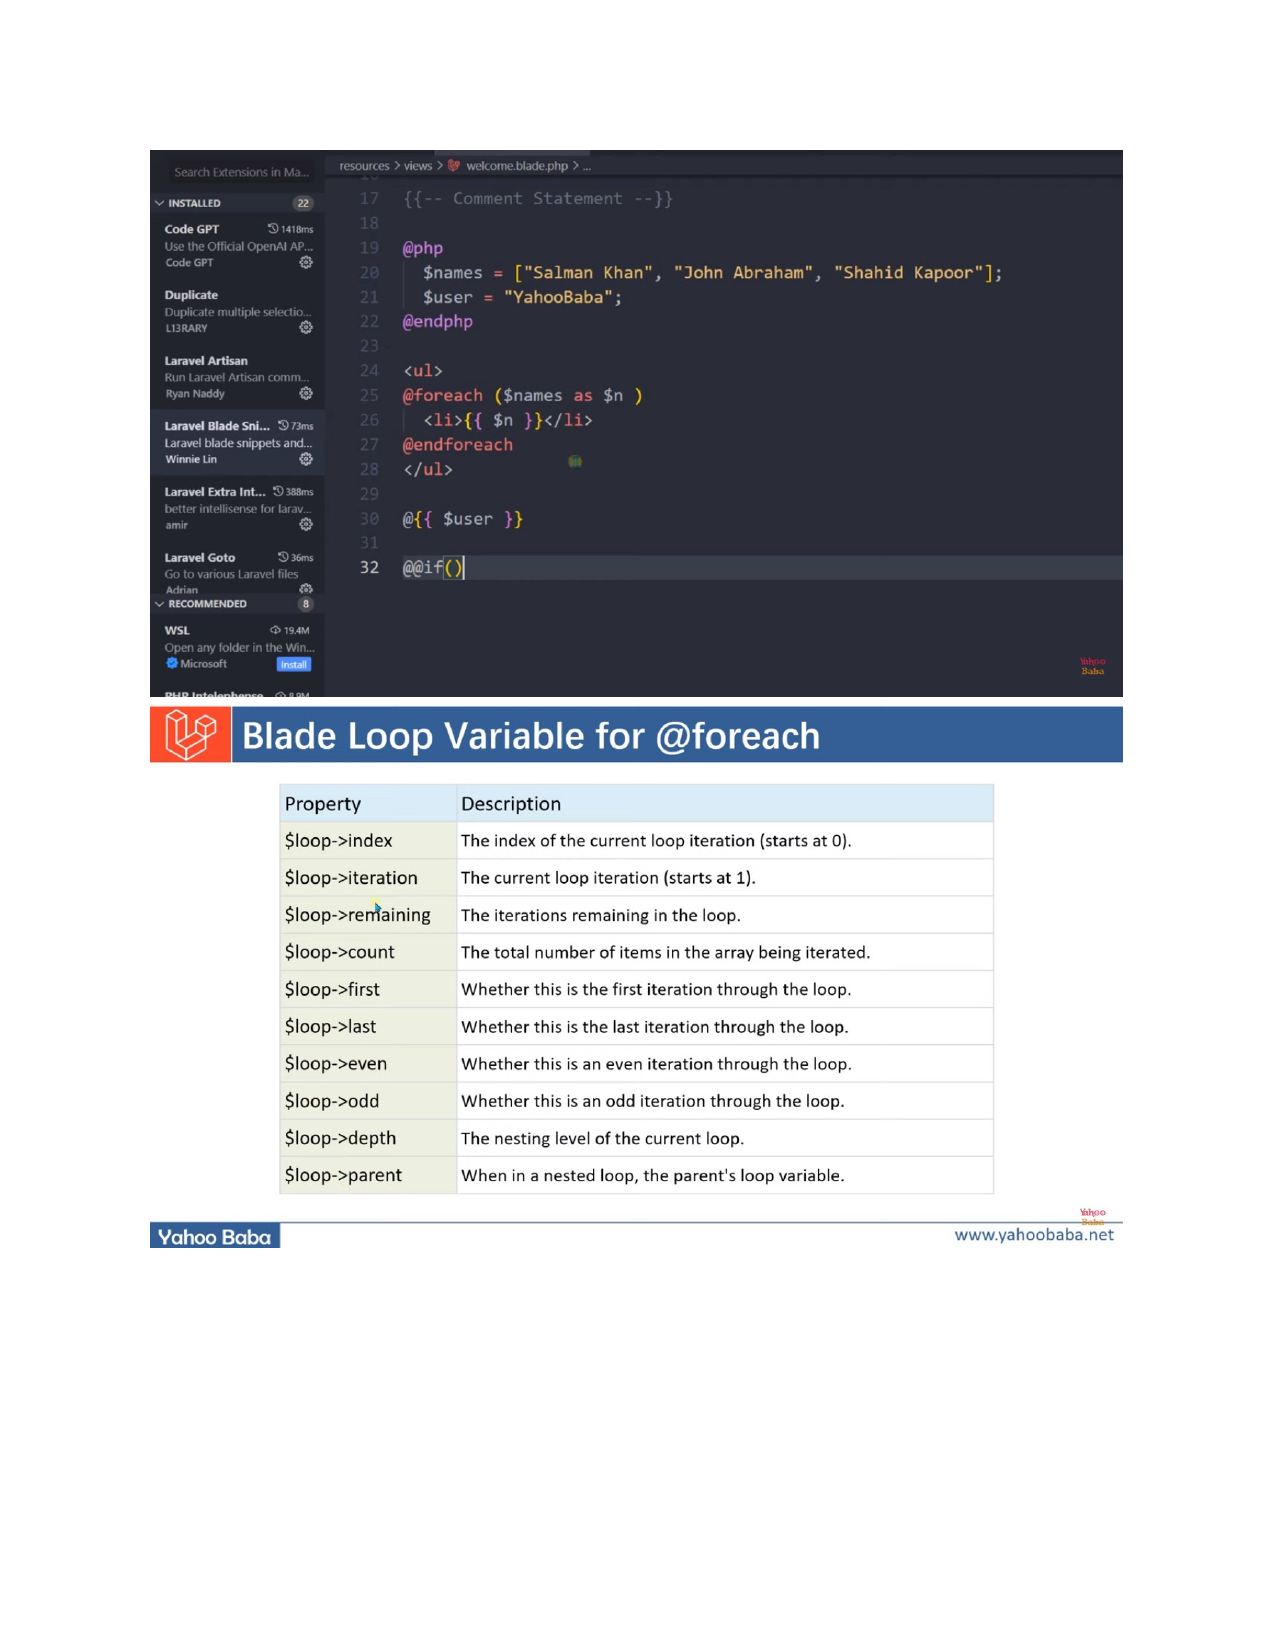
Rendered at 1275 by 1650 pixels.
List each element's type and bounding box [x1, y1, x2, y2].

picture [150, 150, 1123, 697]
picture [150, 701, 1123, 1248]
